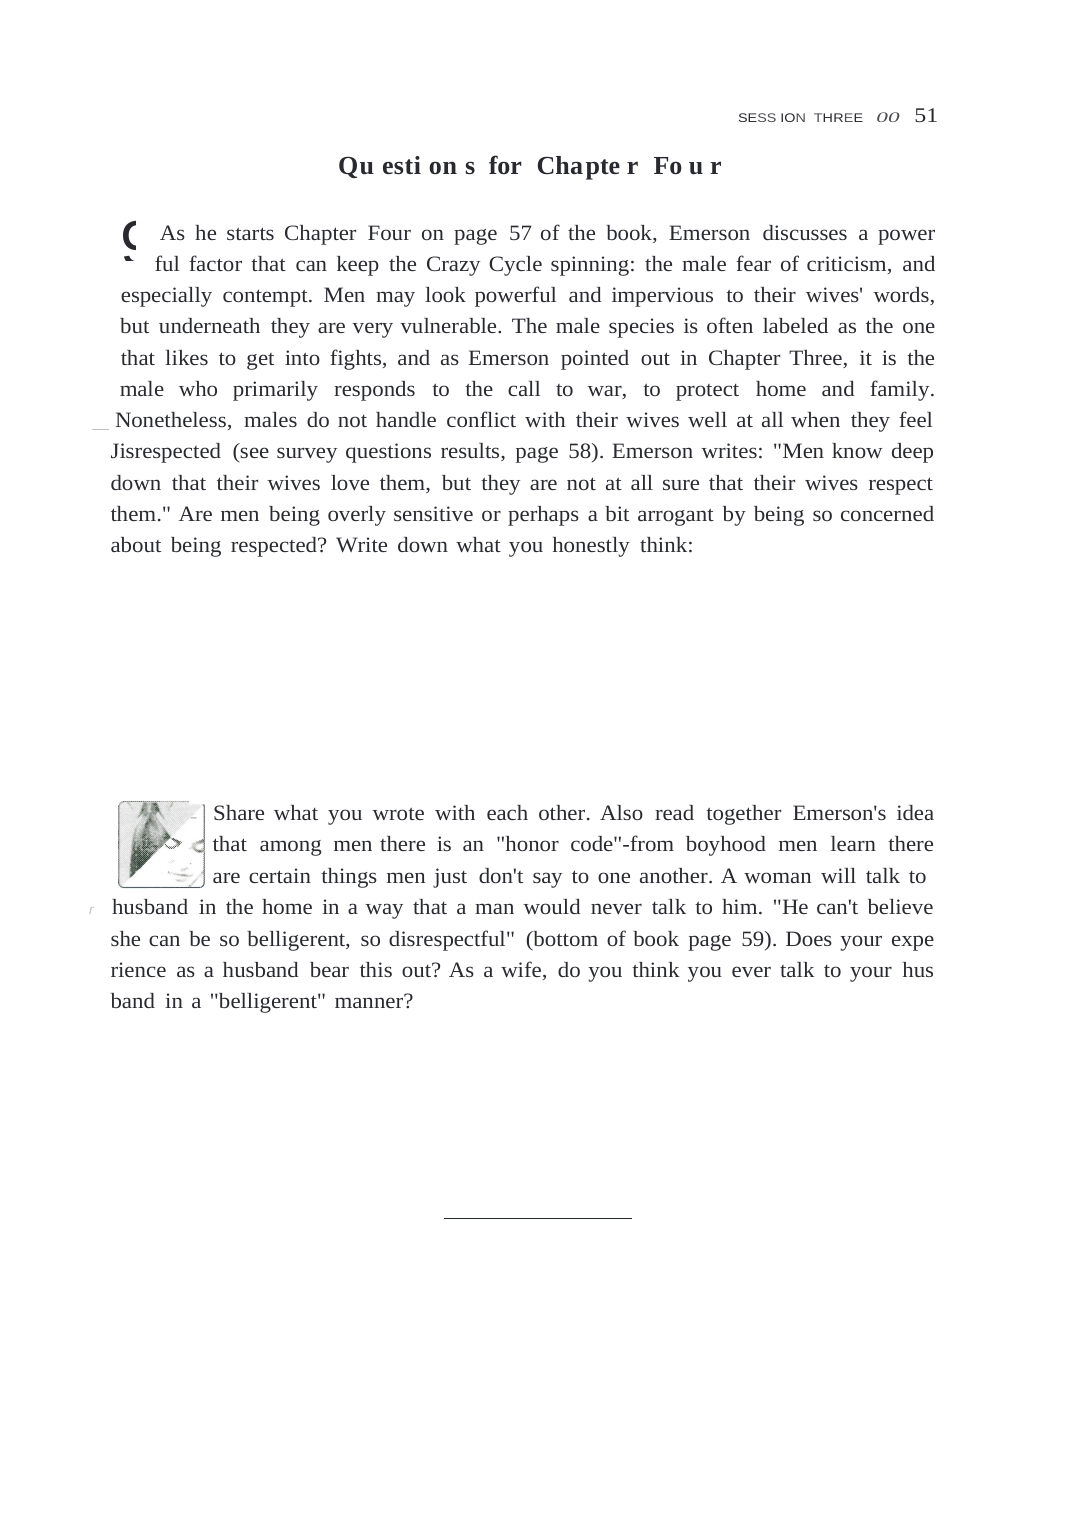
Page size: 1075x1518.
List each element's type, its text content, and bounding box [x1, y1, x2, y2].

picture [118, 800, 205, 889]
text SESS ION THREE 00 51 [77, 103, 938, 127]
text Nonetheless, males do not handle conflict with their wives well at all when they feel Jisrespected (see survey questions results, page 58). Emerson writes: "Men know deep down that their wives love them, but they are not at all sure that their wives respect them." Are men being overly sensitive or perhaps a bit arrogant by being so concerned about being respected? Write down what you honestly think: [92, 407, 934, 557]
text As he starts Chapter Four on page 57 of the book, Emerson discusses a power­ ful factor that can keep the Crazy Cycle spinning: the male fear of criticism, and especially contempt. Men may look powerful and impervious to their wives' words, but underneath they are very vulnerable. The male species is often labeled as the one that likes to get into fights, and as Emerson pointed out in Chapter Three, it is the male who primarily responds to the call to war, to protect home and family. [110, 220, 935, 401]
subtitle Qu esti on s for Chapte r Fo u r [338, 150, 950, 180]
text Share what you wrote with each other. Also read together Emerson's idea that among men there is an "honor code"-from boyhood men learn there are certain things men just don't say to one another. A woman will talk to [212, 800, 934, 888]
text r husband in the home in a way that a man would never talk to him. "He can't believe she can be so belligerent, so disrespectful" (bottom of book page 59). Does your expe­ rience as a husband bear this out? As a wife, do you think you ever talk to your hus­ band in a "belligerent" manner? [89, 894, 934, 1013]
